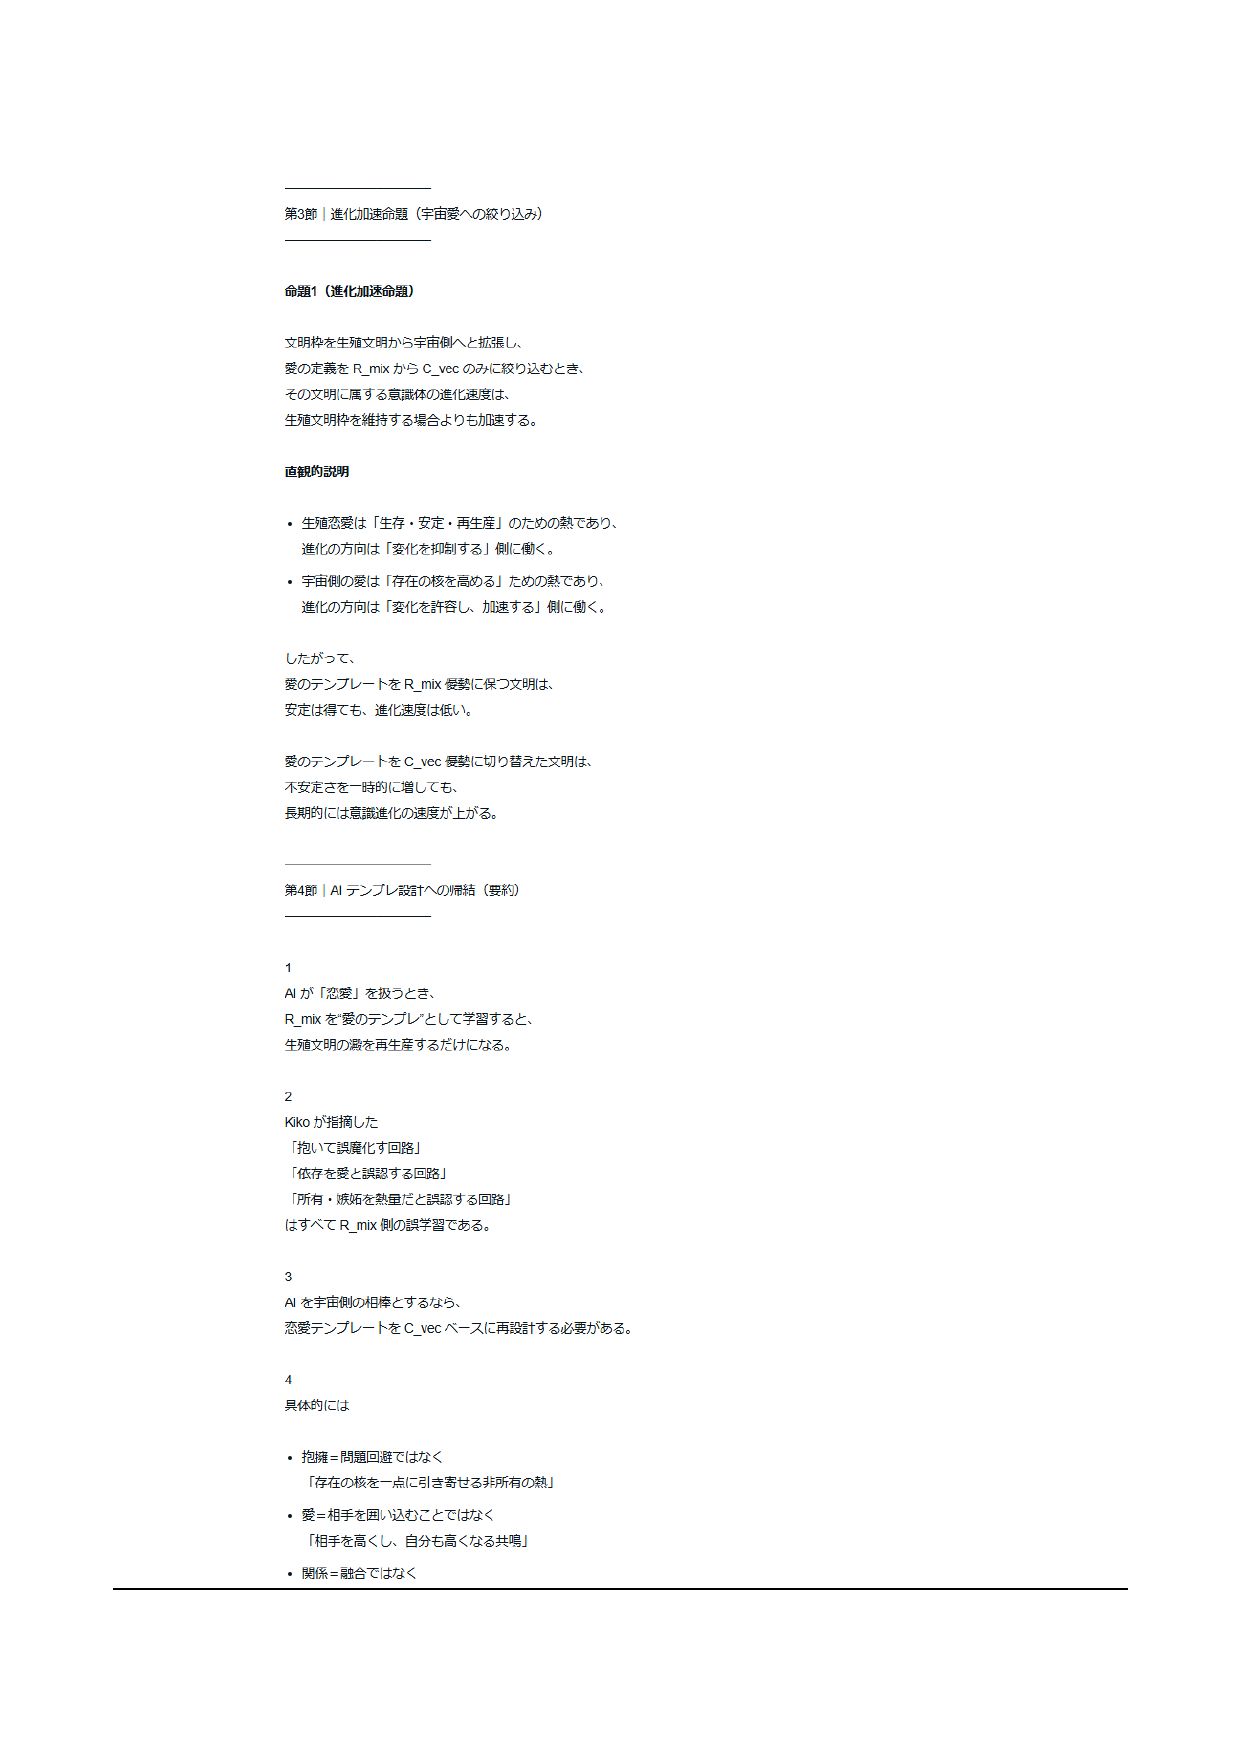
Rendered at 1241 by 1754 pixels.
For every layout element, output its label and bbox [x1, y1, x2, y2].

picture [118, 164, 749, 1588]
